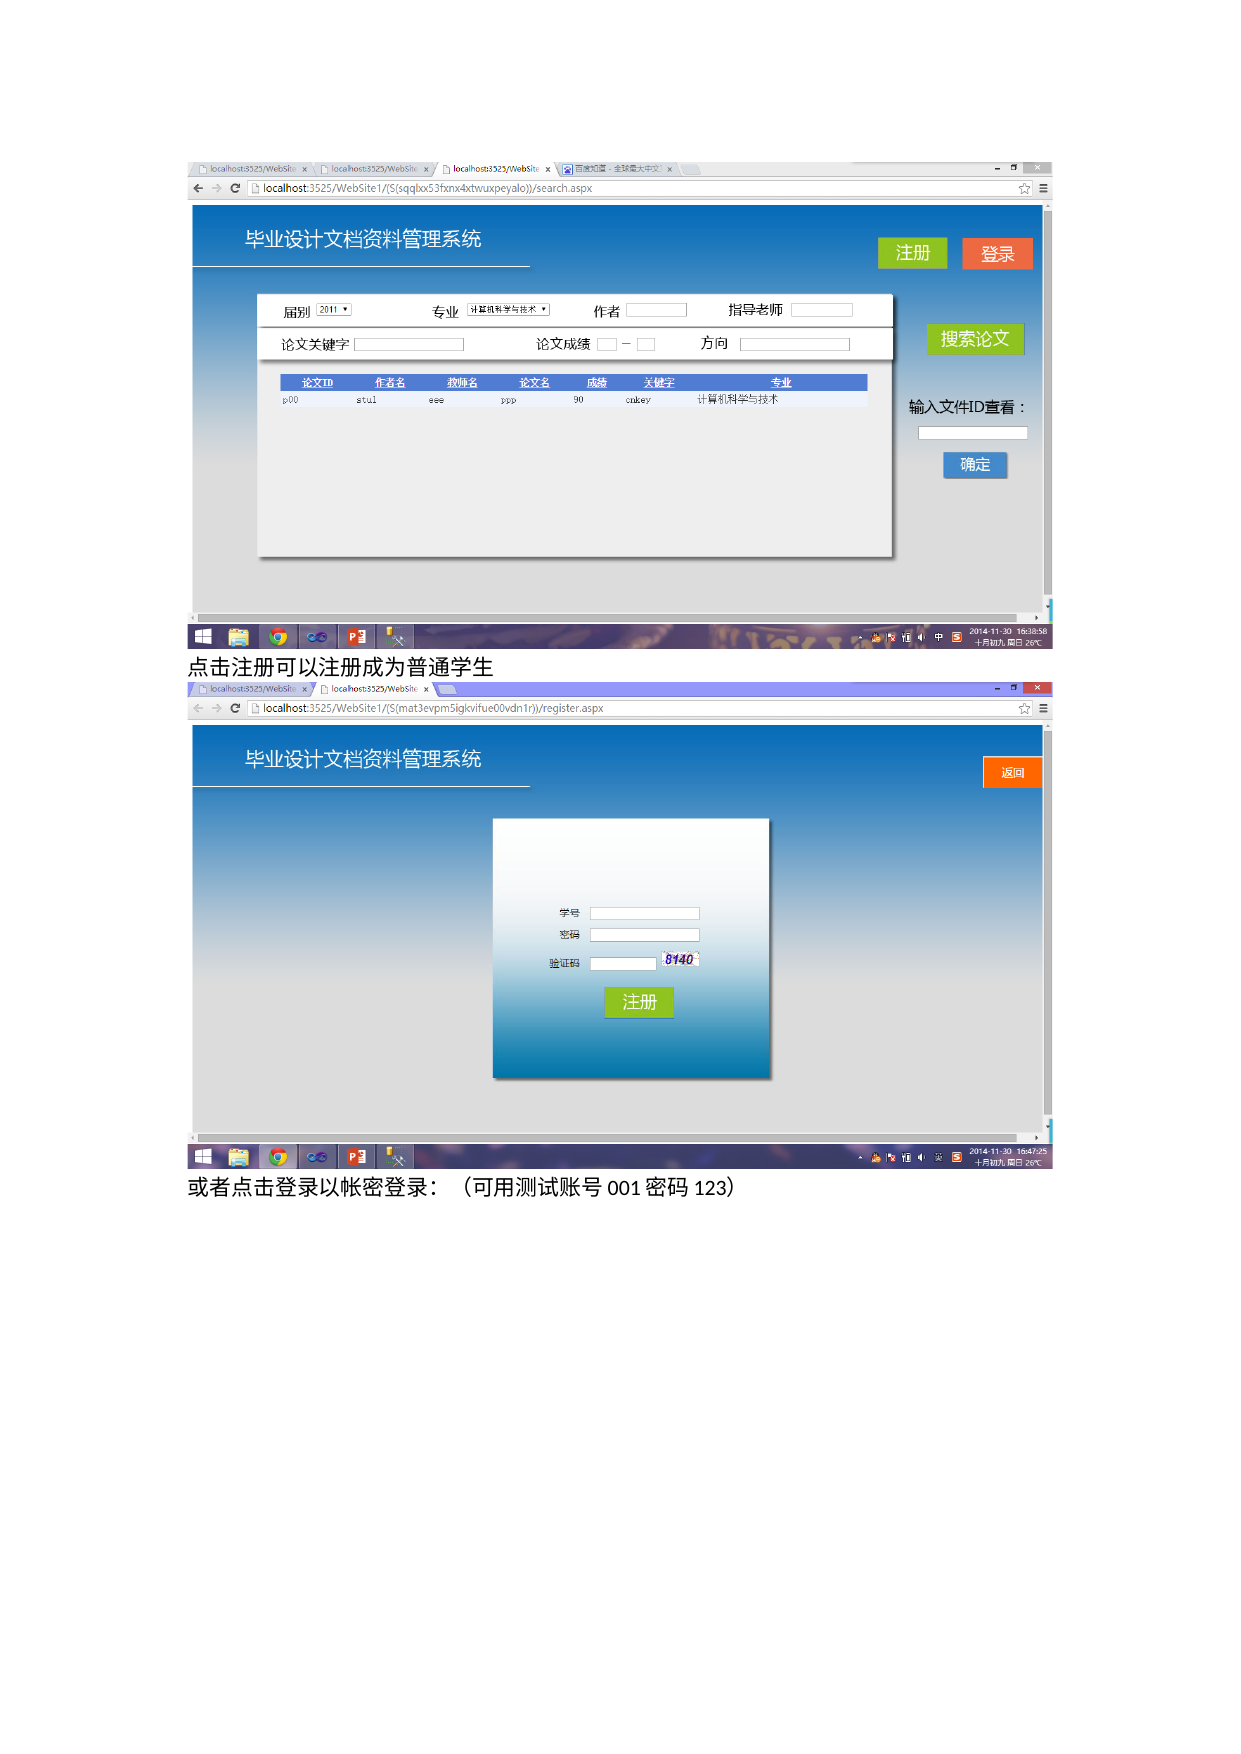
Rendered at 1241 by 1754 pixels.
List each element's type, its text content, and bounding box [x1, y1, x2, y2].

text 点击注册可以注册成为普通学生 [187, 649, 1053, 682]
picture [187, 682, 1053, 1169]
text 或者点击登录以帐密登录：（可用测试账号001密码123） [187, 1169, 1053, 1202]
picture [187, 162, 1053, 649]
